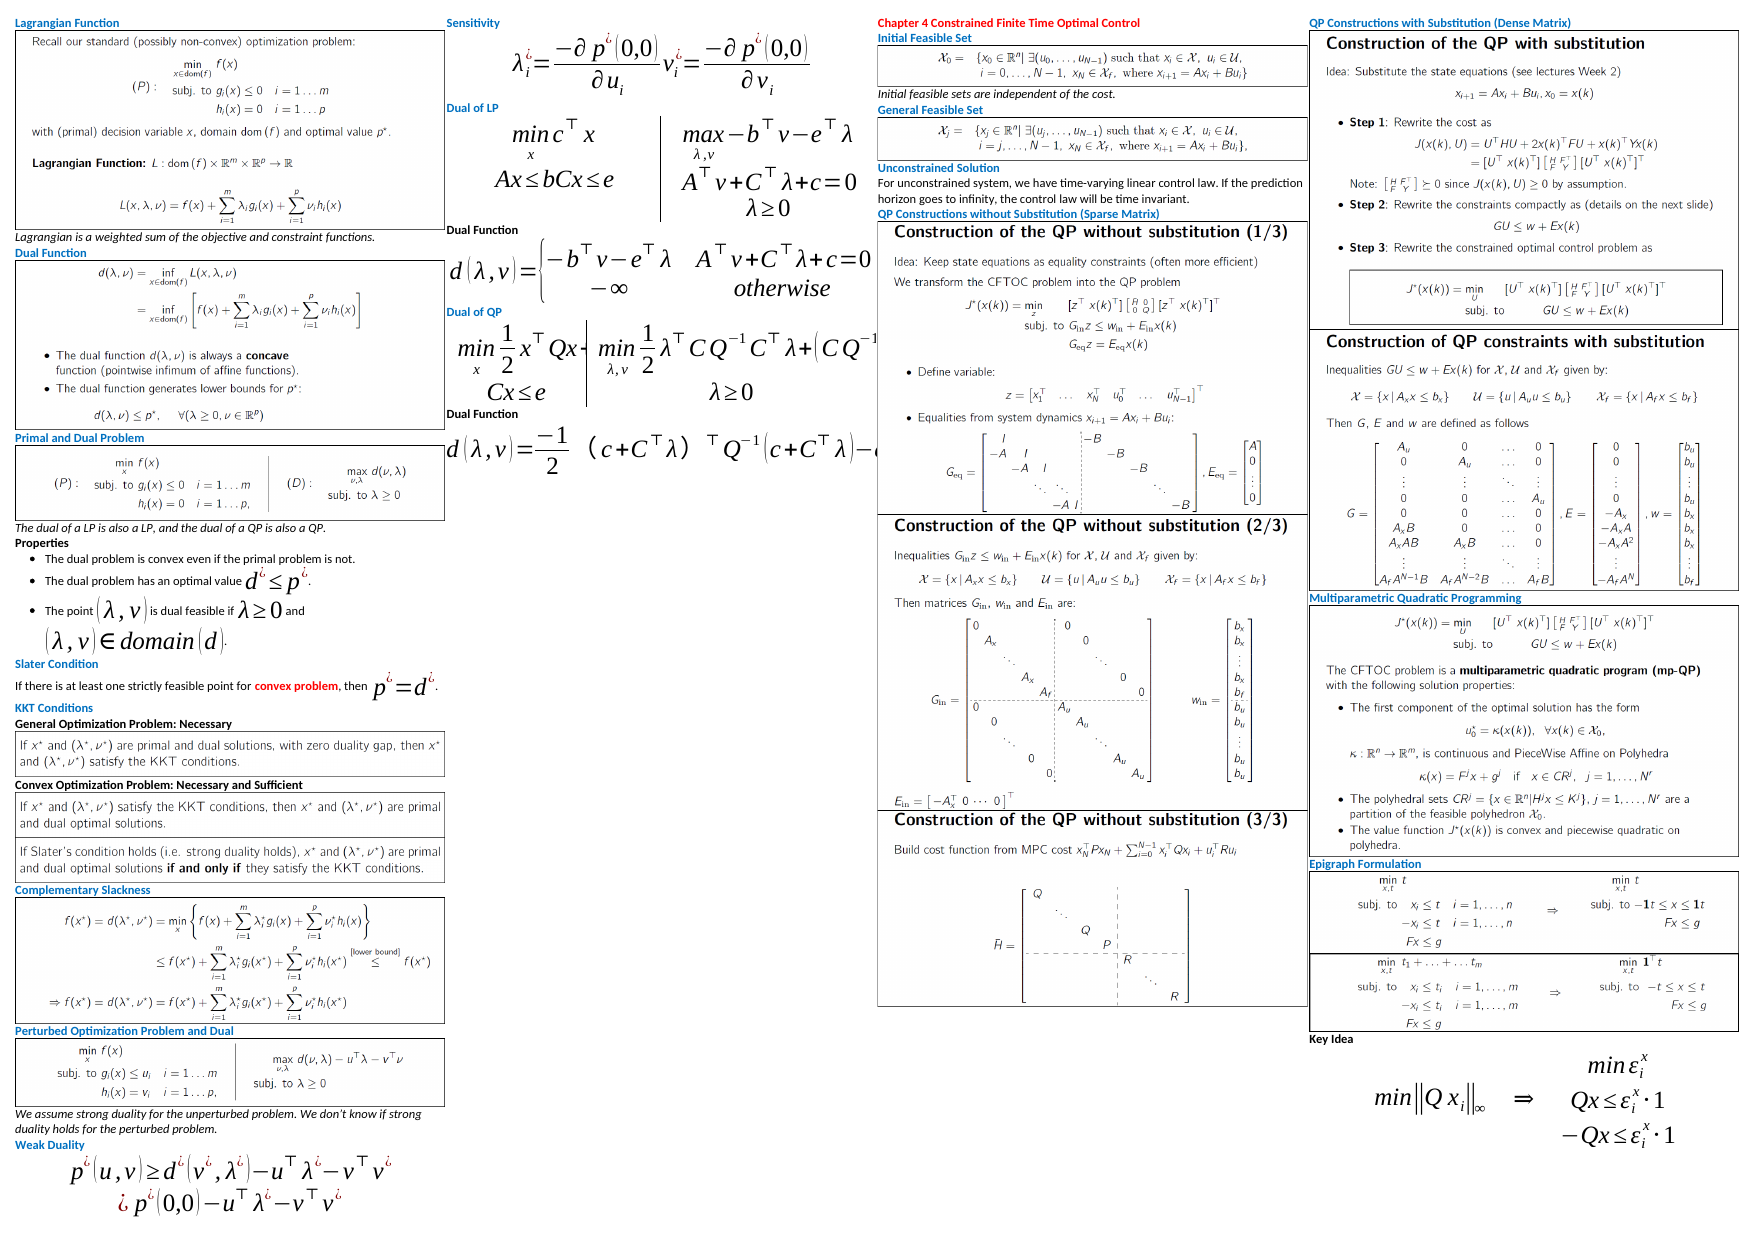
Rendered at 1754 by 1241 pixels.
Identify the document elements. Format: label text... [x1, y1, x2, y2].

subtitle KKT Conditions [15, 701, 445, 716]
text Key Idea [1309, 1032, 1739, 1047]
subtitle QP Constructions with Substitution (Dense Matrix) [1309, 15, 1739, 30]
text If there is at least one strictly feasible point for convex problem, then . [15, 672, 445, 701]
picture [877, 221, 1308, 1007]
subtitle Sensitivity [446, 15, 876, 30]
table_header [587, 320, 875, 407]
text We assume strong duality for the unperturbed problem. We don’t know if strong duality holds for the perturbed problem. [15, 1107, 445, 1137]
table_header [446, 320, 586, 407]
picture [15, 731, 445, 777]
text The dual of a LP is also a LP, and the dual of a QP is also a QP. [15, 521, 445, 536]
table_header [446, 116, 660, 222]
picture [15, 792, 445, 883]
subtitle Weak Duality [15, 1137, 445, 1152]
picture [15, 897, 445, 1024]
subtitle Complementary Slackness [15, 883, 445, 897]
subtitle Dual Function [15, 245, 445, 260]
subtitle Initial Feasible Set [878, 30, 1308, 45]
text For unconstrained system, we have time-varying linear control law. If the prediction horizon goes to infinity, the control law will be time invariant. [878, 176, 1308, 206]
list The point is dual feasible if and . [30, 595, 445, 656]
text Lagrangian is a weighted sum of the objective and constraint functions. [15, 230, 445, 245]
picture [1309, 30, 1739, 591]
subtitle Perturbed Optimization Problem and Dual [15, 1024, 445, 1038]
subtitle Chapter 4 Constrained Finite Time Optimal Control [878, 15, 1308, 30]
picture [1309, 605, 1739, 857]
text Dual Function [446, 222, 876, 237]
text Dual Function [446, 407, 876, 422]
subtitle Dual of QP [446, 305, 876, 320]
subtitle QP Constructions without Substitution (Sparse Matrix) [878, 206, 1308, 221]
text General Optimization Problem: Necessary [15, 716, 445, 731]
subtitle Slater Condition [15, 656, 445, 672]
table_header [1546, 1047, 1689, 1152]
picture [1309, 871, 1739, 1032]
table_header [1359, 1047, 1501, 1152]
text Initial feasible sets are independent of the cost. [878, 87, 1308, 102]
table_header [1501, 1047, 1546, 1152]
list The dual problem has an optimal value . [30, 566, 445, 595]
table_header [661, 116, 875, 222]
picture [15, 30, 445, 230]
subtitle Unconstrained Solution [878, 161, 1308, 176]
subtitle Primal and Dual Problem [15, 430, 445, 445]
picture [877, 45, 1308, 87]
picture [15, 1038, 445, 1107]
subtitle Epigraph Formulation [1309, 857, 1739, 871]
text Convex Optimization Problem: Necessary and Sufficient [15, 777, 445, 792]
subtitle Multiparametric Quadratic Programming [1309, 591, 1739, 605]
list The dual problem is convex even if the primal problem is not. [30, 551, 445, 566]
subtitle Dual of LP [446, 100, 876, 116]
picture [15, 260, 445, 430]
picture [15, 445, 445, 521]
text Properties [15, 536, 445, 551]
picture [877, 117, 1308, 161]
subtitle Lagrangian Function [15, 15, 445, 30]
subtitle General Feasible Set [878, 102, 1308, 117]
